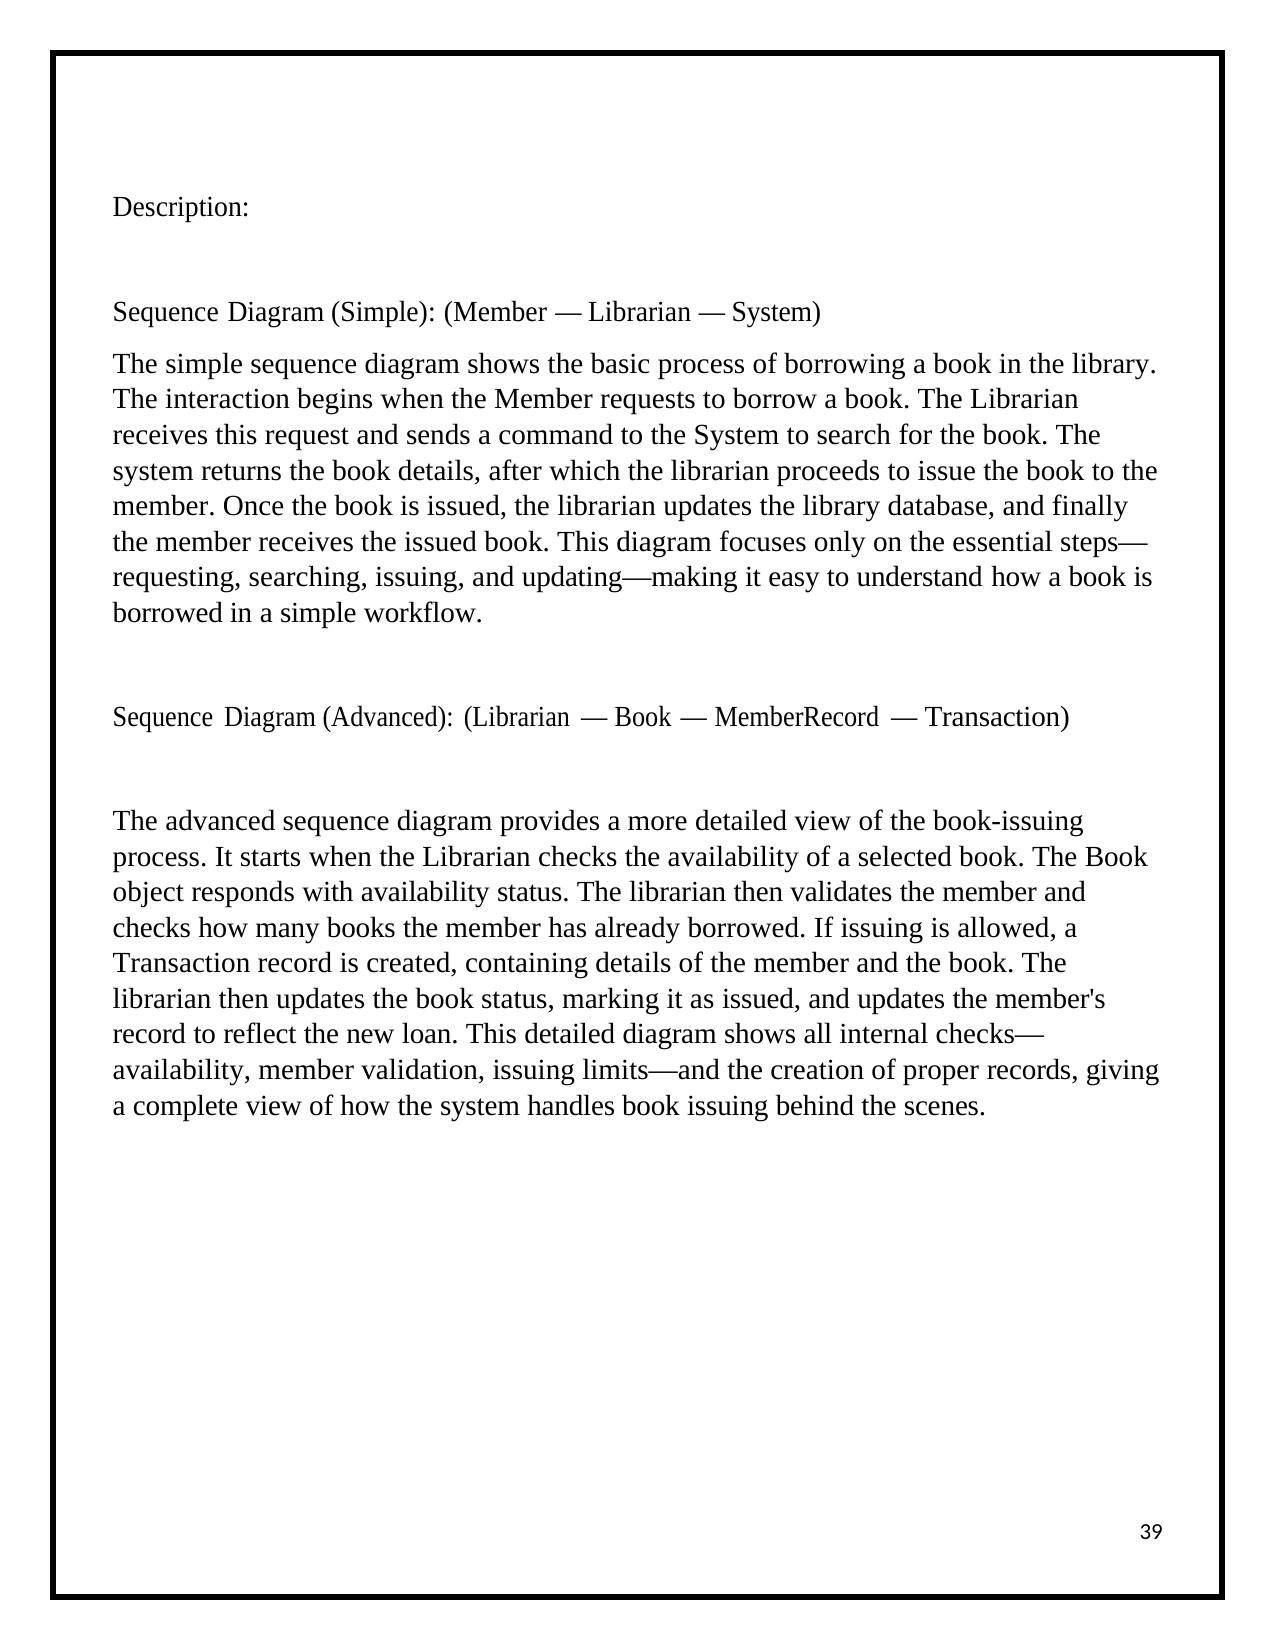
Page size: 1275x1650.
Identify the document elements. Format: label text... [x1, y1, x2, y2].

text Sequence Diagram (Simple): (Member — Librarian — System) [112, 294, 1162, 327]
text The advanced sequence diagram provides a more detailed view of the book-issuing process. It starts when the Librarian checks the availability of a selected book. The Book object responds with availability status. The librarian then validates the member and checks how many books the member has already borrowed. If issuing is allowed, a Transaction record is created, containing details of the member and the book. The librarian then updates the book status, marking it as issued, and updates the member's record to reflect the new loan. This detailed diagram shows all internal checks—availability, member validation, issuing limits—and the creation of proper records, giving a complete view of how the system handles book issuing behind the scenes. [112, 803, 1162, 1121]
text Sequence Diagram (Advanced): (Librarian — Book — MemberRecord — Transaction) [112, 699, 1162, 733]
text Description: [112, 189, 1162, 223]
text The simple sequence diagram shows the basic process of borrowing a book in the library. The interaction begins when the Member requests to borrow a book. The Librarian receives this request and sends a command to the System to search for the book. The system returns the book details, after which the librarian proceeds to issue the book to the member. Once the book is issued, the librarian updates the library database, and finally the member receives the issued book. This diagram focuses only on the essential steps—requesting, searching, issuing, and updating—making it easy to understand how a book is borrowed in a simple workflow. [112, 346, 1162, 628]
